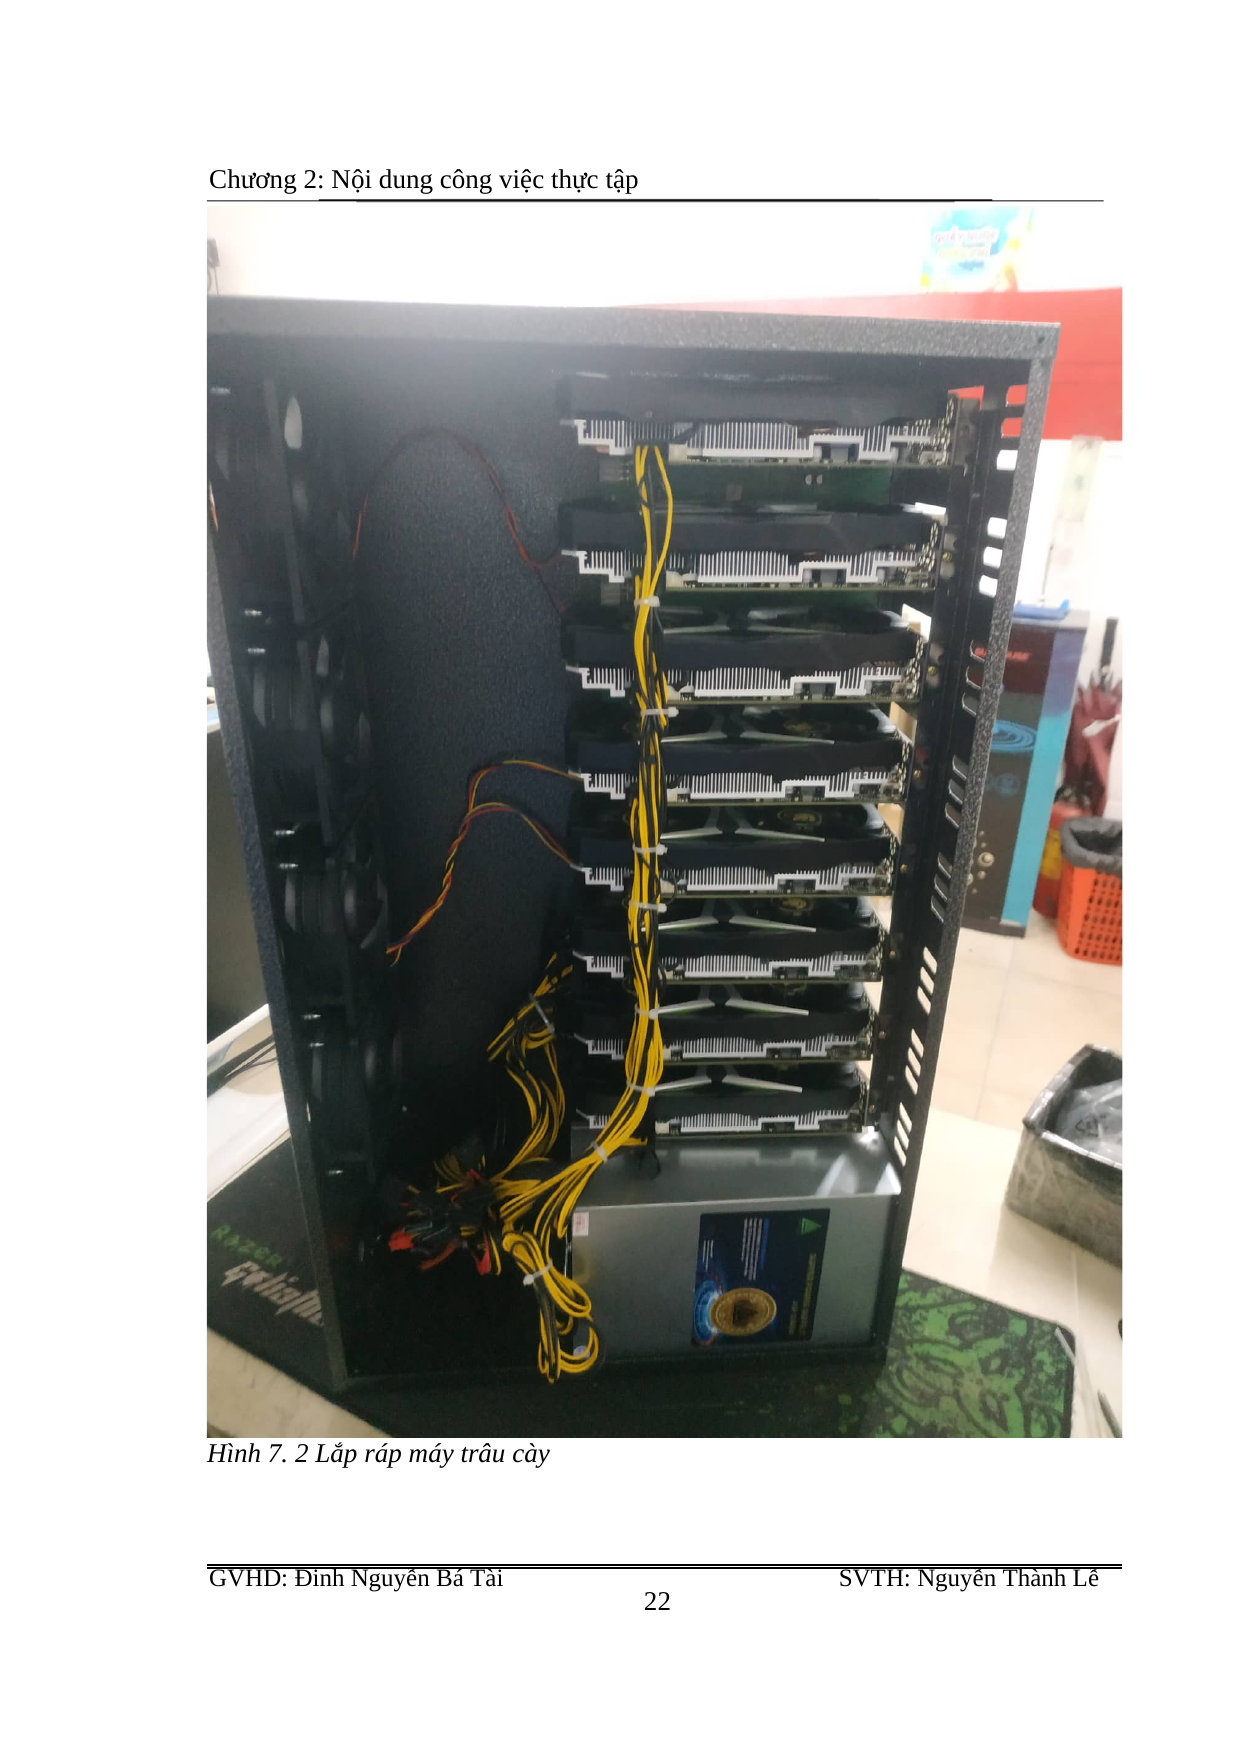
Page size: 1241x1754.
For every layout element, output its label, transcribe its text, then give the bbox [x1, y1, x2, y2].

text Hình 7. 2 Lắp ráp máy trâu cày [207, 1438, 1122, 1469]
picture [206, 206, 1123, 1438]
picture [206, 195, 1104, 203]
